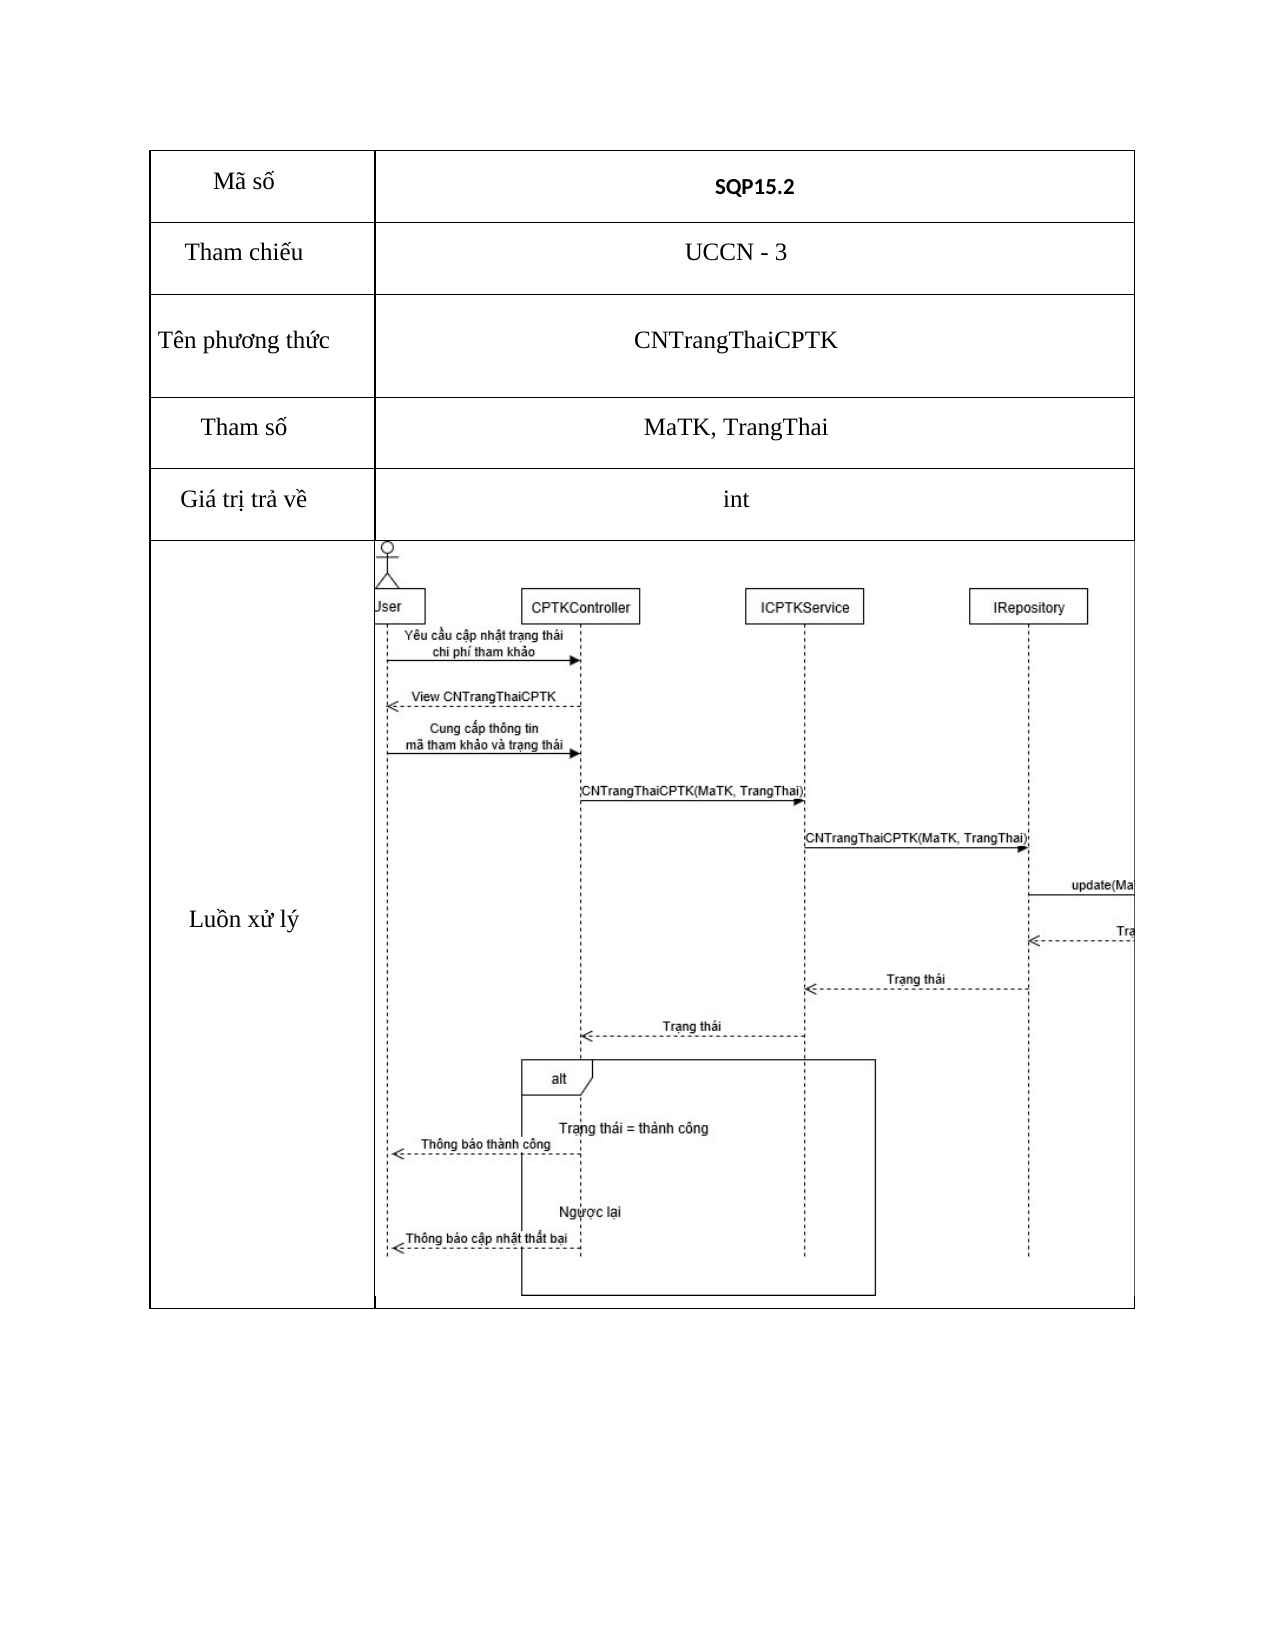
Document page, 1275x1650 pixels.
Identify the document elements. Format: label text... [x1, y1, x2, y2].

table_cell UCCN - 3 [376, 223, 1134, 293]
table_header Mã số [151, 151, 374, 222]
table_header SQP15.2 [376, 151, 1134, 222]
table_cell int [376, 469, 1134, 540]
table_cell Tham số [151, 398, 374, 468]
table_cell MaTK, TrangThai [376, 398, 1134, 468]
table_cell Giá trị trả về [151, 469, 374, 540]
table_cell CNTrangThaiCPTK [376, 295, 1134, 397]
picture [375, 541, 1135, 1296]
table_cell Tên phương thức [151, 295, 374, 397]
table_cell Tham chiếu [151, 223, 374, 293]
table_cell Luồn xử lý [151, 541, 374, 1308]
table_cell [376, 1296, 1134, 1308]
